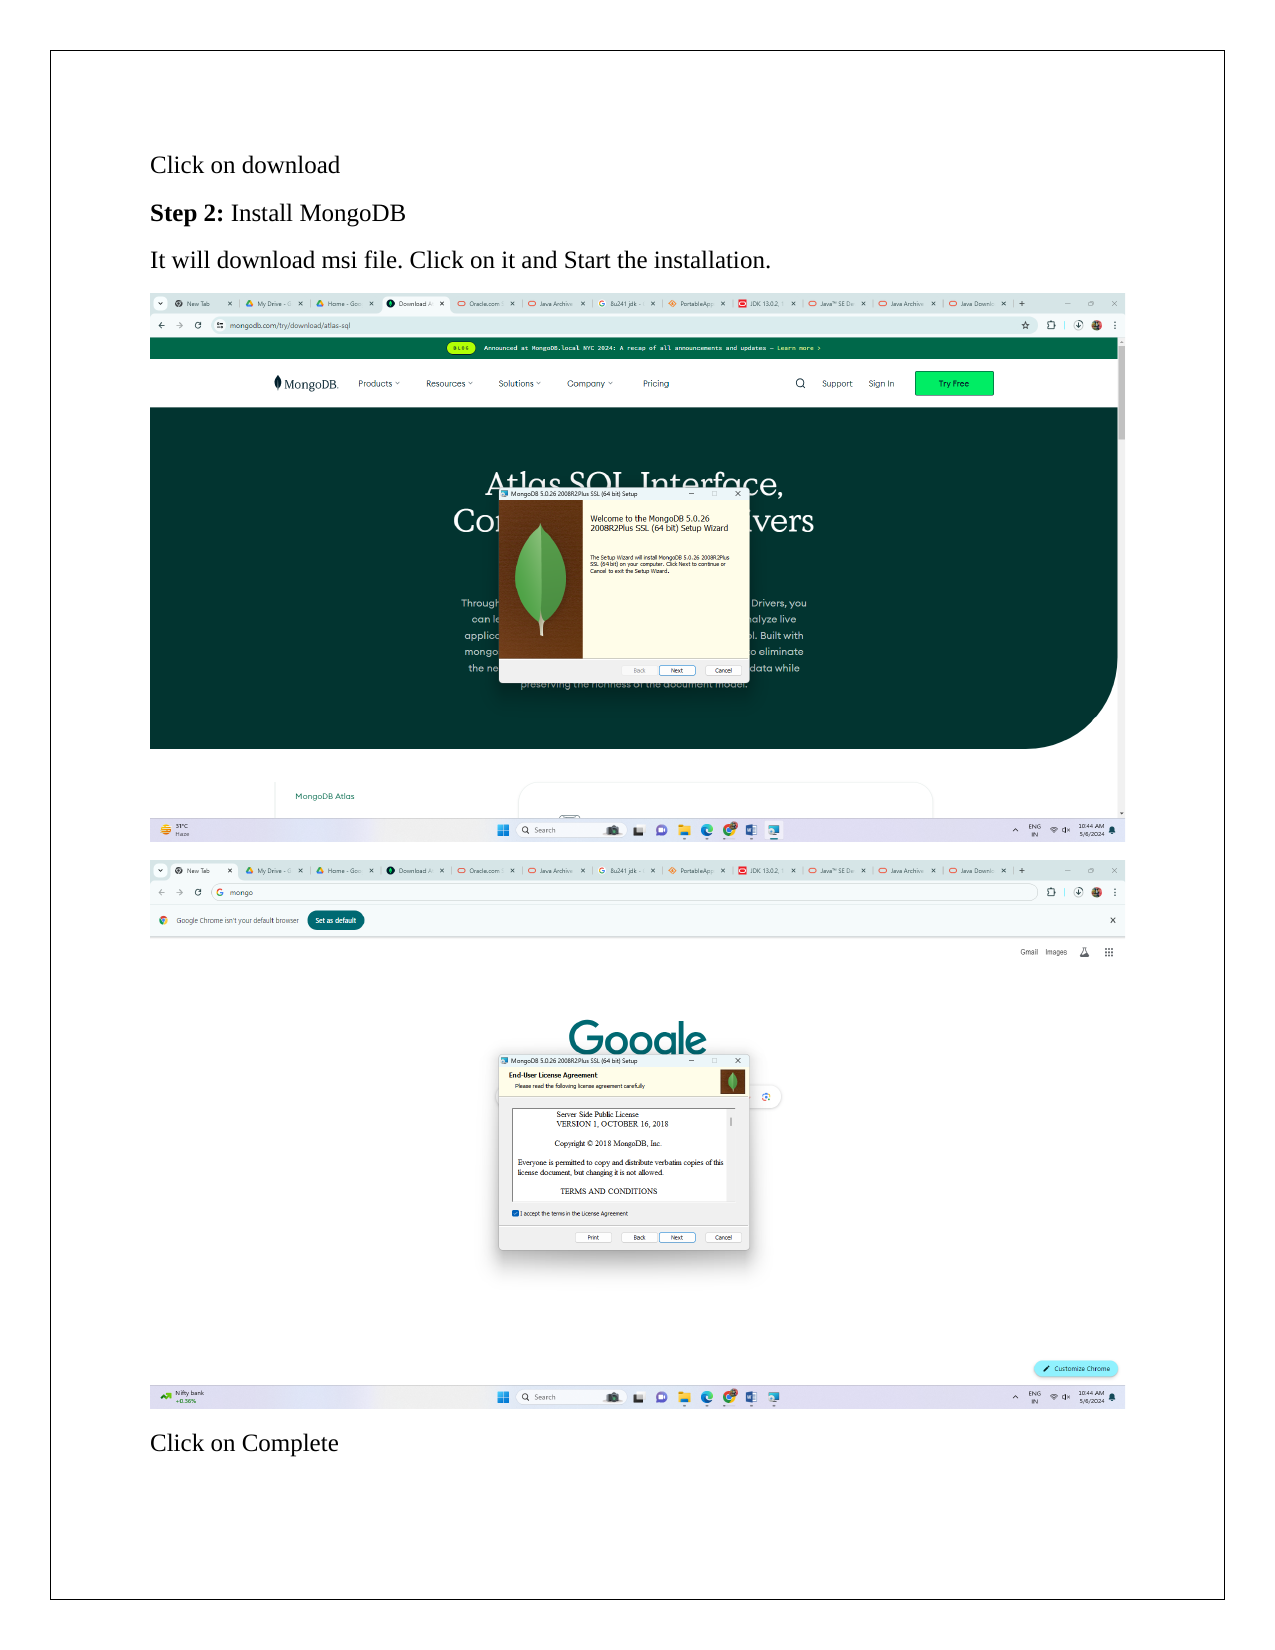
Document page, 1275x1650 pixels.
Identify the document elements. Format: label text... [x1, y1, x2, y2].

picture [150, 860, 1125, 1409]
text Step 2: Install MongoDB [150, 198, 1125, 226]
text It will download msi file. Click on it and Start the installation. [150, 245, 1125, 274]
text Click on Complete [150, 1428, 1125, 1456]
picture [150, 293, 1125, 842]
text Click on download [150, 150, 1125, 179]
